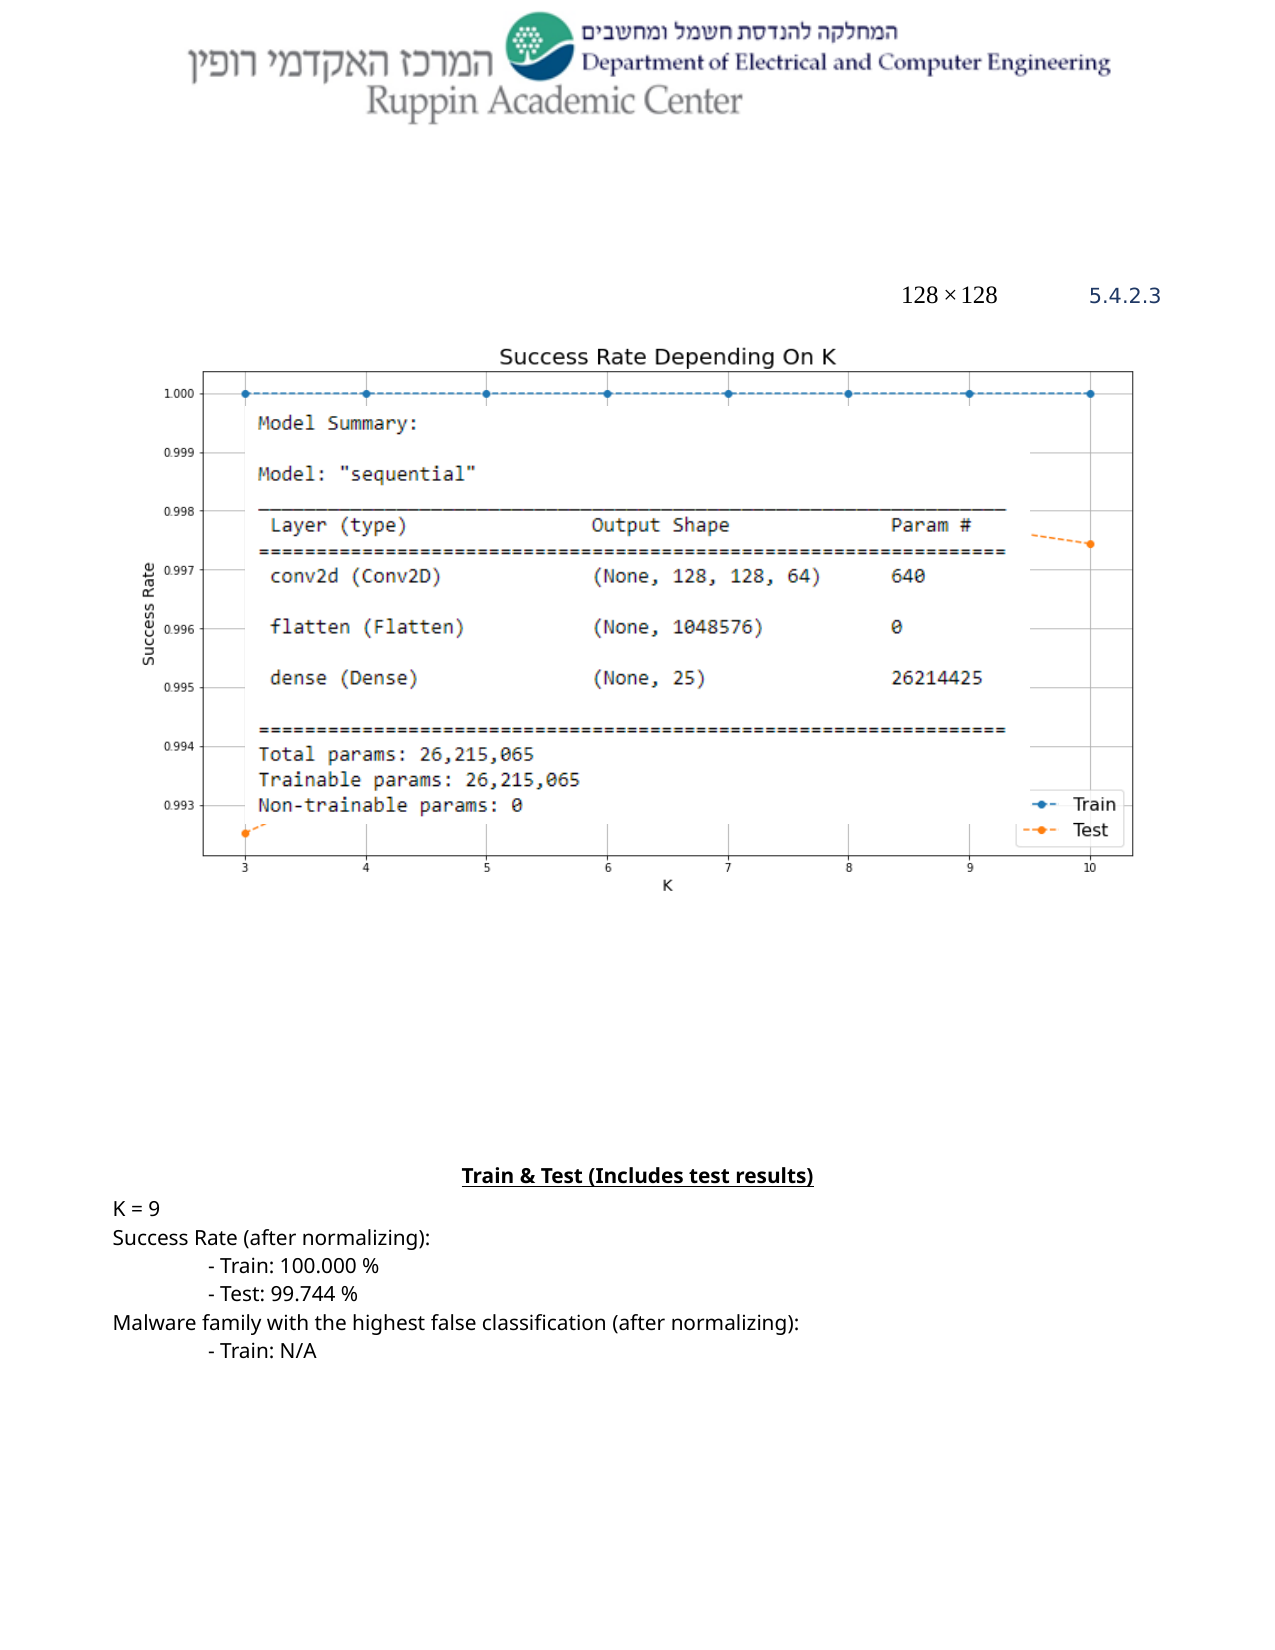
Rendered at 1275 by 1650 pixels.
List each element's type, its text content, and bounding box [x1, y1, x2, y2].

text K = 9 [112, 1194, 1162, 1223]
text Train & Test (Includes test results) [112, 1162, 1162, 1190]
text Success Rate (after normalizing): [112, 1223, 1162, 1251]
picture [150, 9, 1125, 128]
text Malware family with the highest false classification (after normalizing): [112, 1308, 1162, 1336]
text - Test: 99.744 % [112, 1279, 1162, 1308]
picture [135, 341, 1140, 902]
text - Train: N/A [112, 1336, 1162, 1365]
text - Train: 100.000 % [112, 1251, 1162, 1279]
